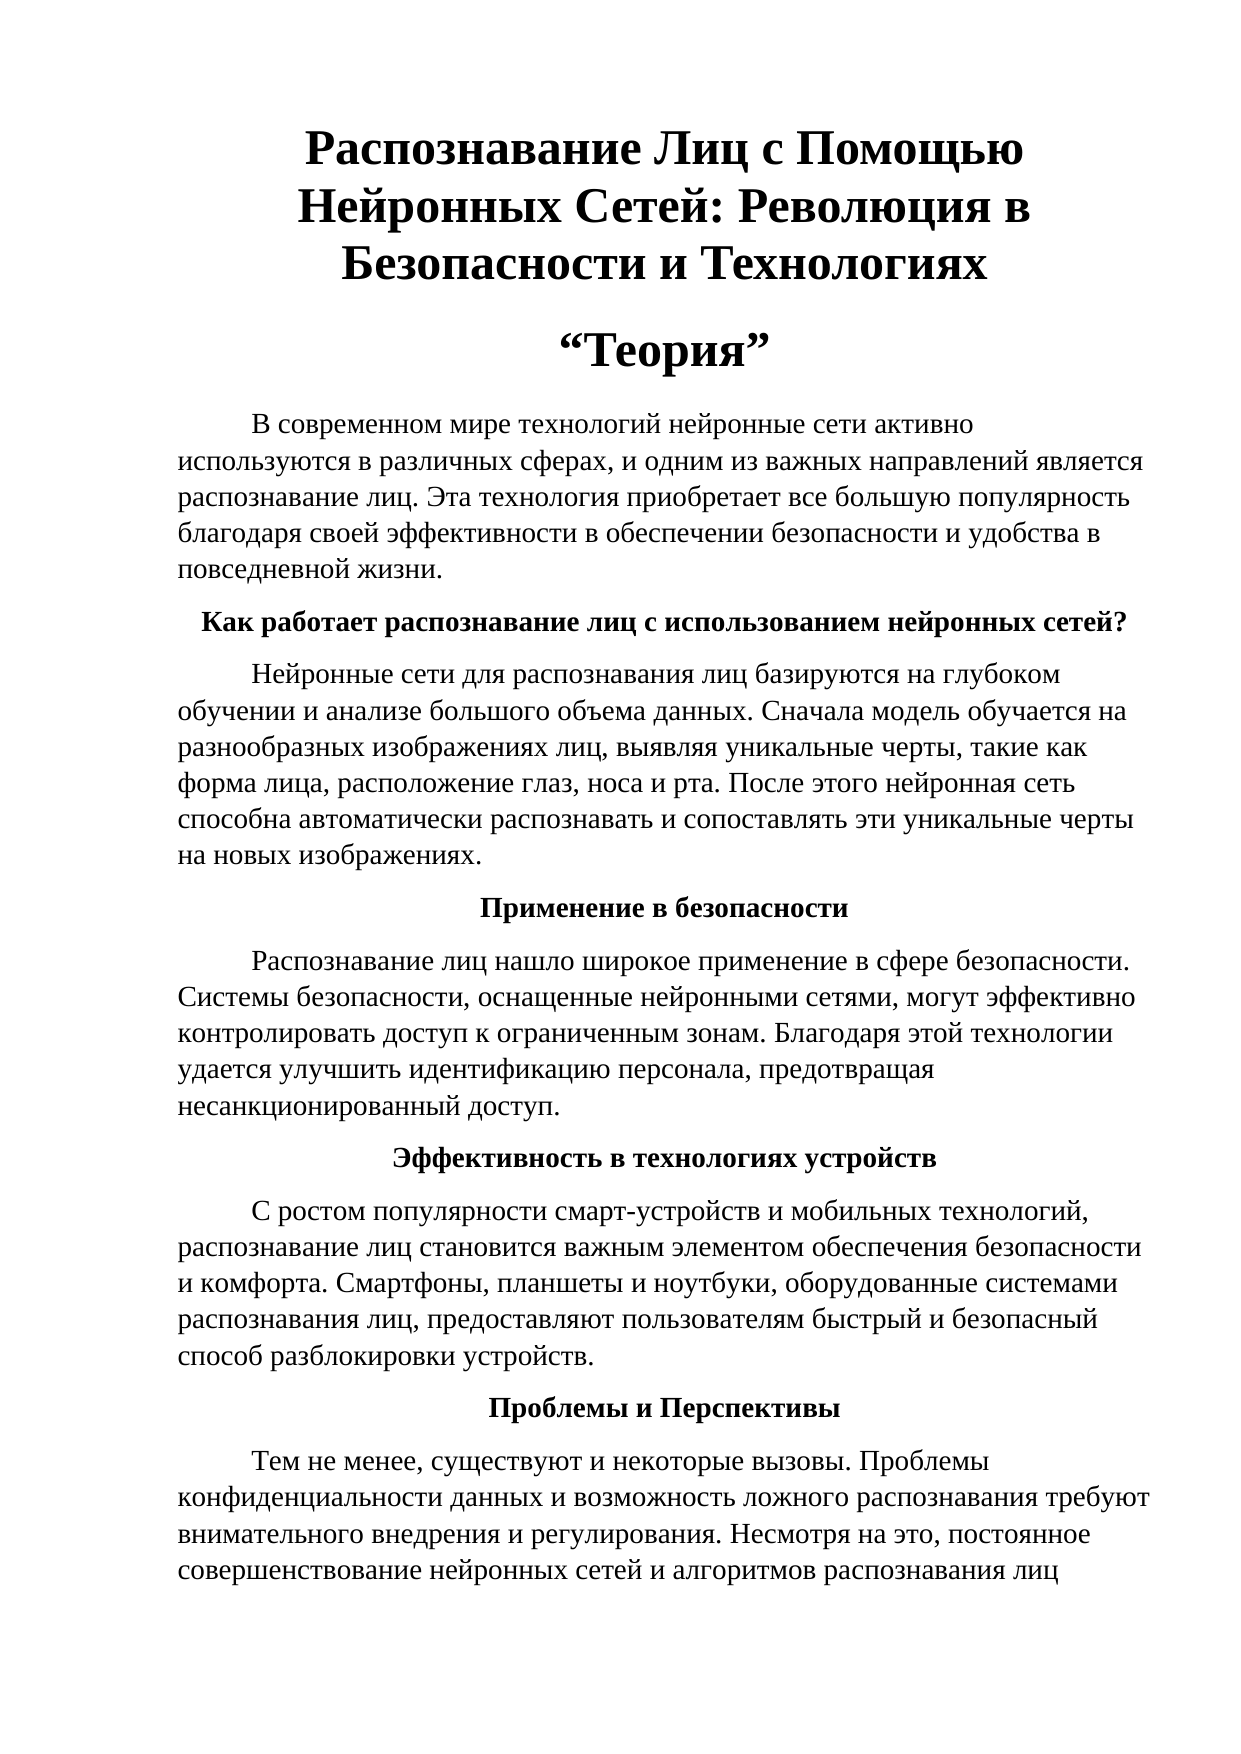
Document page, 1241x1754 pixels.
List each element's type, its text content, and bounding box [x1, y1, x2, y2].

text Распознавание лиц нашло широкое применение в сфере безопасности. Системы безопасности, оснащенные нейронными сетями, могут эффективно контролировать доступ к ограниченным зонам. Благодаря этой технологии удается улучшить идентификацию персонала, предотвращая несанкционированный доступ. [177, 943, 1152, 1121]
text Как работает распознавание лиц с использованием нейронных сетей? [177, 604, 1152, 637]
text Нейронные сети для распознавания лиц базируются на глубоком обучении и анализе большого объема данных. Сначала модель обучается на разнообразных изображениях лиц, выявляя уникальные черты, такие как форма лица, расположение глаз, носа и рта. После этого нейронная сеть способна автоматически распознавать и сопоставлять эти уникальные черты на новых изображениях. [177, 657, 1152, 871]
text Эффективность в технологиях устройств [177, 1140, 1152, 1174]
subtitle “Теория” [177, 320, 1152, 377]
text Применение в безопасности [177, 890, 1152, 924]
subtitle Распознавание Лиц с Помощью Нейронных Сетей: Революция в Безопасности и Технологиях [177, 118, 1152, 291]
text С ростом популярности смарт-устройств и мобильных технологий, распознавание лиц становится важным элементом обеспечения безопасности и комфорта. Смартфоны, планшеты и ноутбуки, оборудованные системами распознавания лиц, предоставляют пользователям быстрый и безопасный способ разблокировки устройств. [177, 1193, 1152, 1371]
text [177, 1443, 1152, 1585]
text В современном мире технологий нейронные сети активно используются в различных сферах, и одним из важных направлений является распознавание лиц. Эта технология приобретает все большую популярность благодаря своей эффективности в обеспечении безопасности и удобства в повседневной жизни. [177, 406, 1152, 584]
text Проблемы и Перспективы [177, 1391, 1152, 1424]
